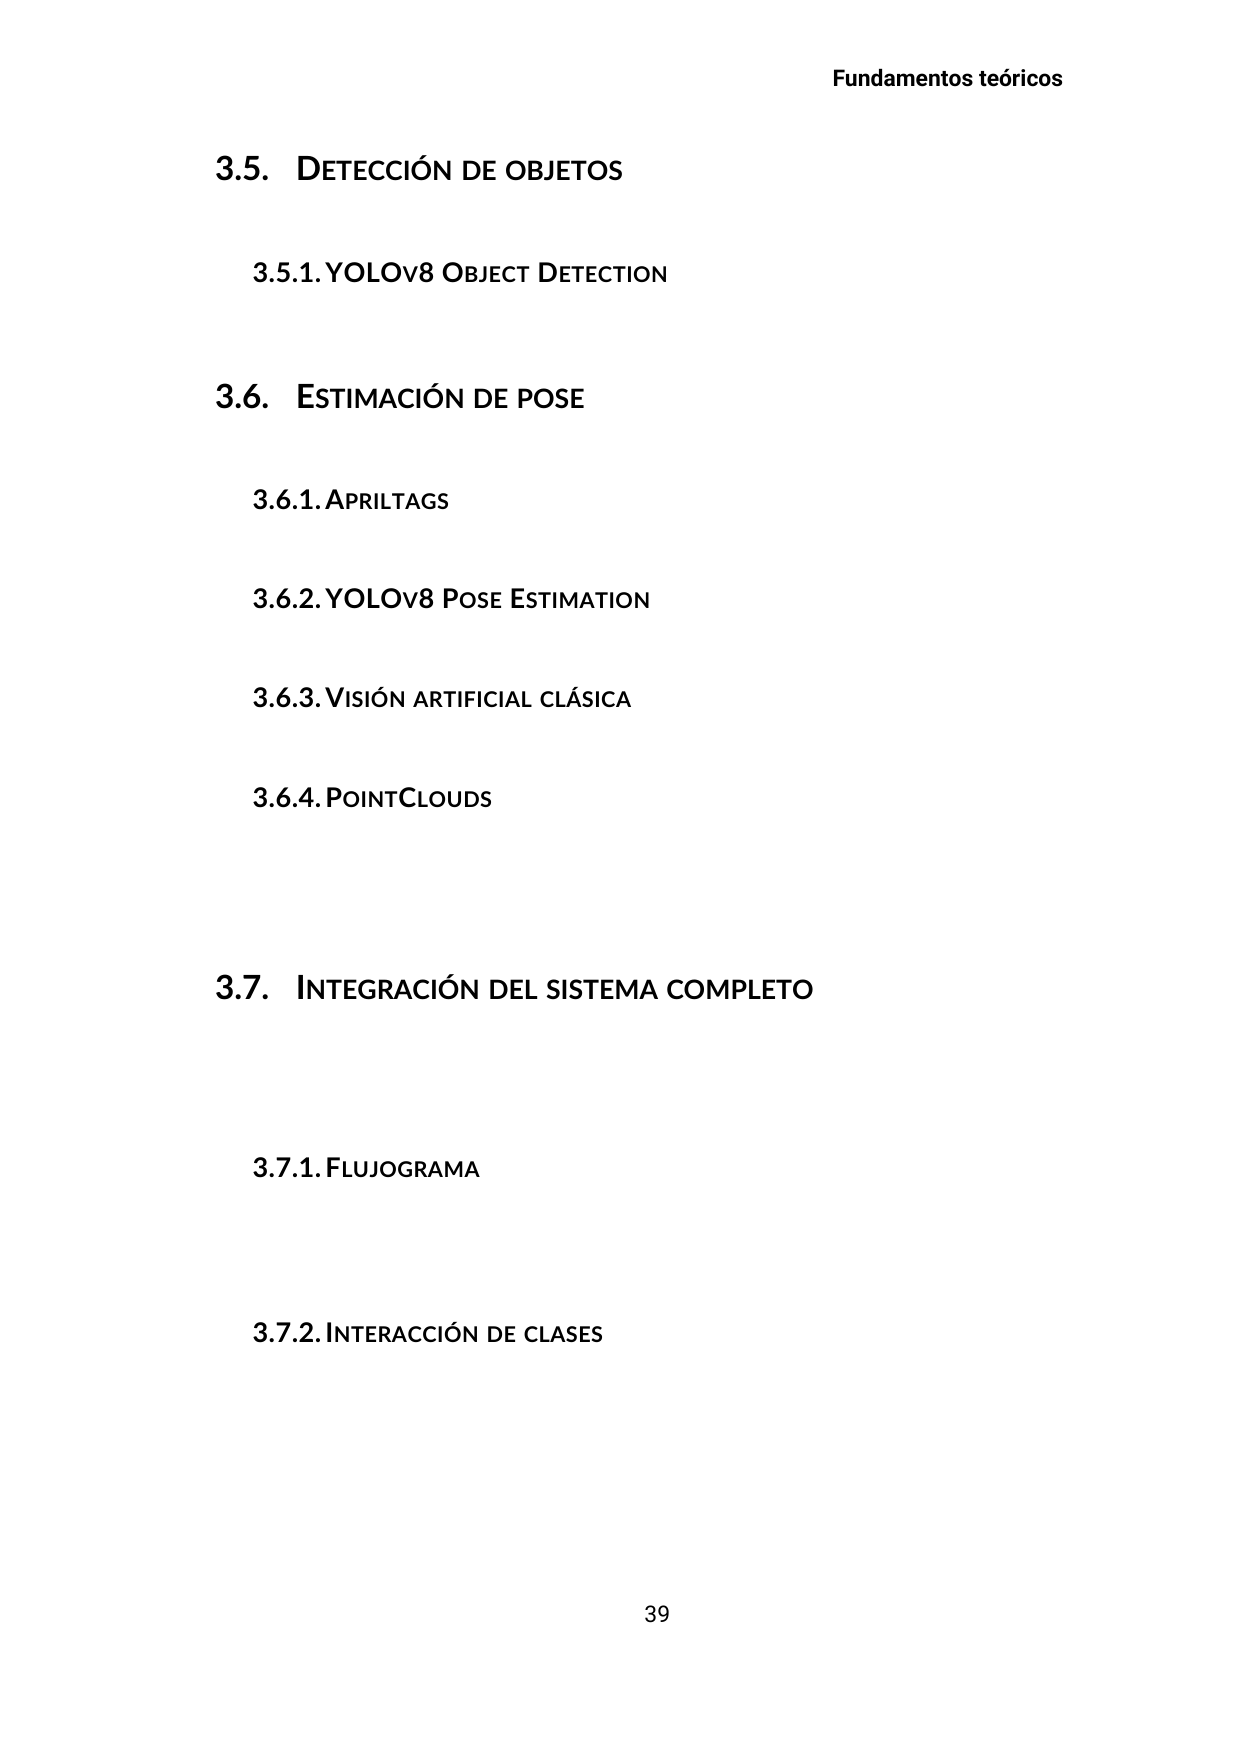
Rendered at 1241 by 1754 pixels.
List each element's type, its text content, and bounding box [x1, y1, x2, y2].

subtitle Integración del sistema completo [215, 966, 1063, 1006]
subtitle YOLOv8 Pose Estimation [252, 582, 1063, 614]
subtitle Apriltags [252, 483, 1063, 515]
subtitle Interacción de clases [252, 1316, 1063, 1348]
subtitle Estimación de pose [215, 375, 1063, 415]
subtitle Detección de objetos [215, 148, 1063, 188]
subtitle Visión artificial clásica [252, 681, 1063, 714]
subtitle PointClouds [252, 780, 1063, 813]
subtitle YOLOv8 Object Detection [252, 255, 1063, 288]
subtitle Flujograma [252, 1151, 1063, 1183]
